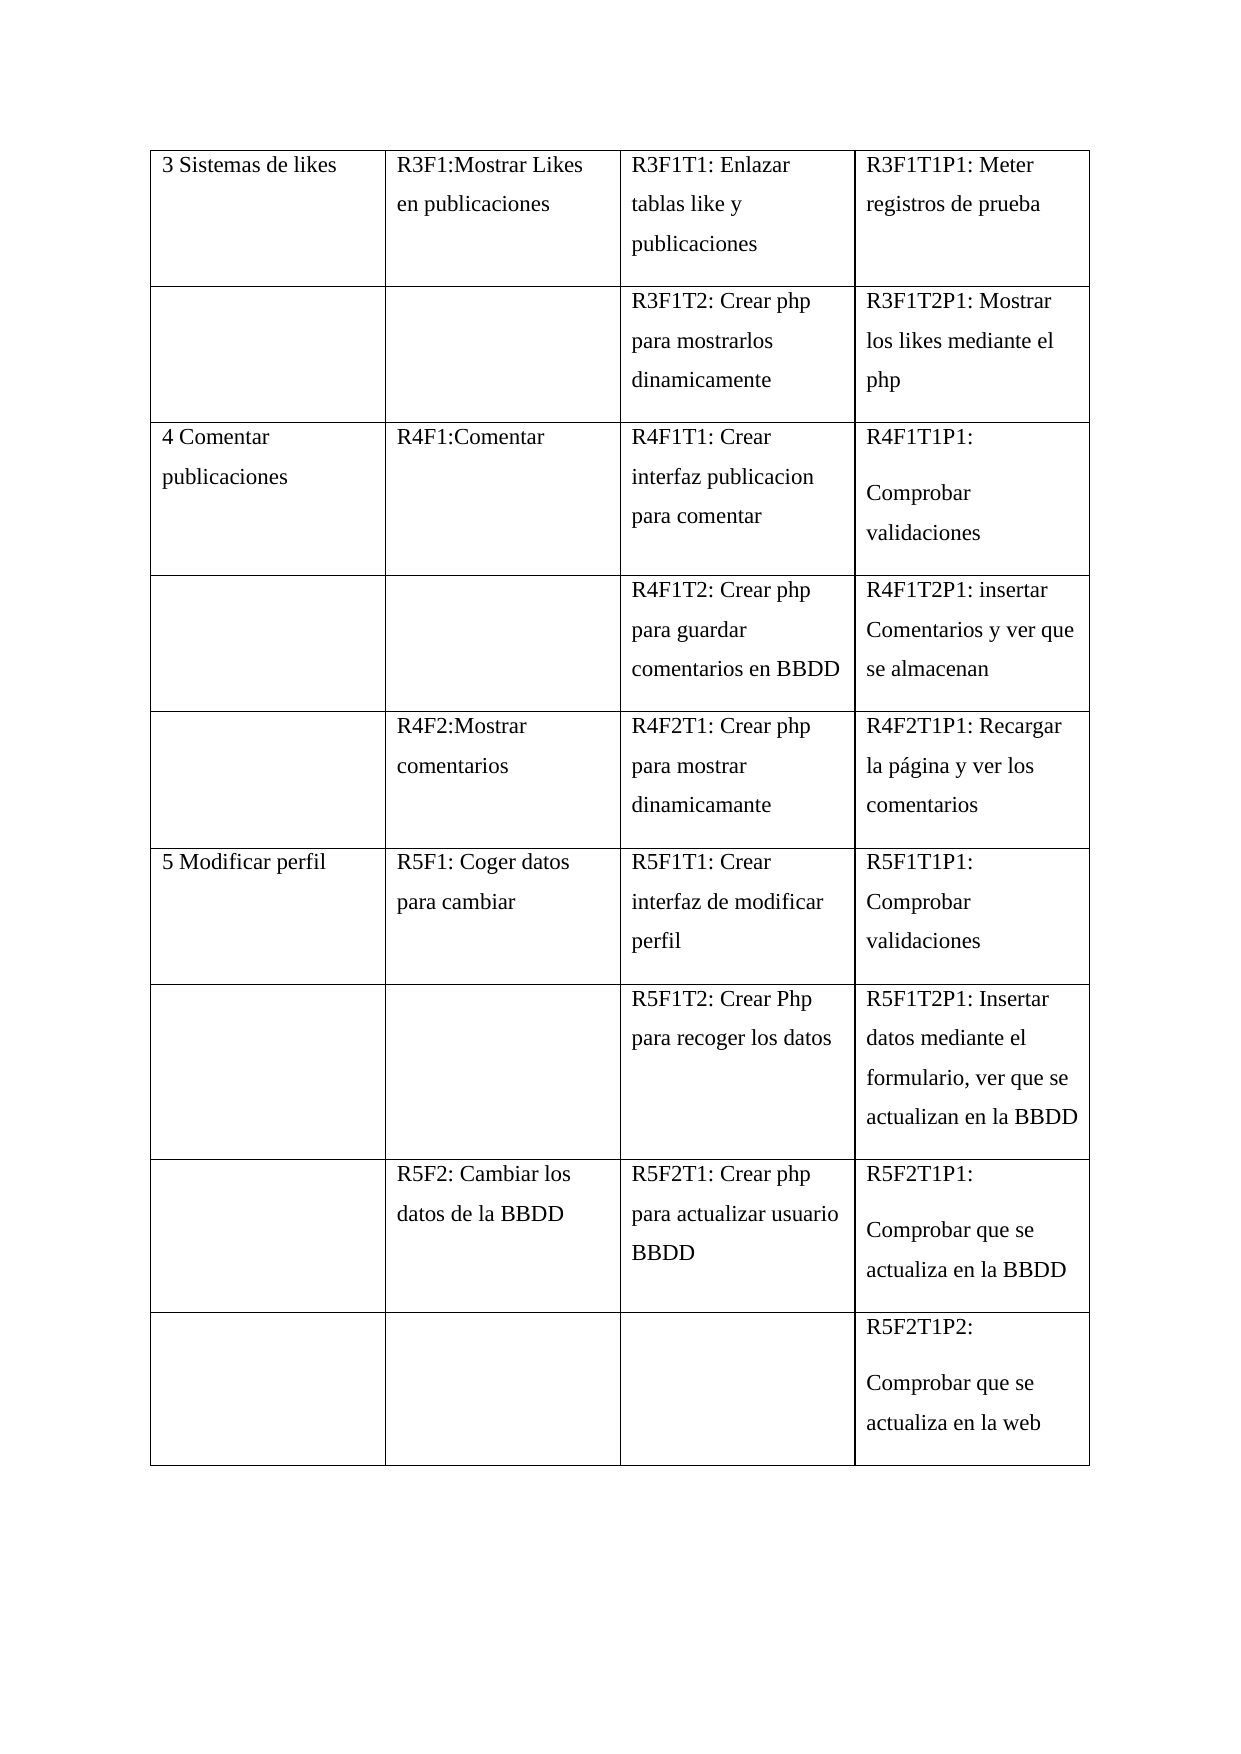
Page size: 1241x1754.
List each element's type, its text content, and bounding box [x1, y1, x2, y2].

table_cell [386, 1313, 620, 1465]
table_cell [151, 985, 385, 1159]
table_cell [386, 287, 620, 422]
table_cell R4F2T1P1: Recargar la página y ver los comentarios [856, 712, 1089, 847]
table_cell [151, 1160, 385, 1312]
table_cell R4F2:Mostrar comentarios [386, 712, 620, 847]
table_cell [386, 576, 620, 711]
table_cell R3F1T2: Crear php para mostrarlos dinamicamente [621, 287, 854, 422]
table_cell [621, 1313, 854, 1465]
table_cell R4F2T1: Crear php para mostrar dinamicamante [621, 712, 854, 847]
table_cell [151, 287, 385, 422]
table_cell R3F1T1P1: Meter registros de prueba [856, 151, 1089, 286]
table_cell R4F1T1P1: Comprobar validaciones [856, 423, 1089, 575]
table_cell R4F1T2P1: insertar Comentarios y ver que se almacenan [856, 576, 1089, 711]
table_cell R5F1T1: Crear interfaz de modificar perfil [621, 849, 854, 983]
table_cell R5F1: Coger datos para cambiar [386, 849, 620, 983]
table_cell R5F2T1P1: Comprobar que se actualiza en la BBDD [856, 1160, 1089, 1312]
table_cell R3F1T1: Enlazar tablas like y publicaciones [621, 151, 854, 286]
table_cell [151, 712, 385, 847]
table_cell 5 Modificar perfil [151, 849, 385, 983]
table_cell [151, 1313, 385, 1465]
table_cell R3F1T2P1: Mostrar los likes mediante el php [856, 287, 1089, 422]
table_cell R5F2T1P2: Comprobar que se actualiza en la web [856, 1313, 1089, 1465]
table_cell R5F2T1: Crear php para actualizar usuario BBDD [621, 1160, 854, 1312]
table_cell R5F1T2P1: Insertar datos mediante el formulario, ver que se actualizan en la BBDD [856, 985, 1089, 1159]
table_cell 3 Sistemas de likes [151, 151, 385, 286]
table_cell [151, 576, 385, 711]
table_cell R5F1T1P1: Comprobar validaciones [856, 849, 1089, 983]
table_cell R5F2: Cambiar los datos de la BBDD [386, 1160, 620, 1312]
table_cell R3F1:Mostrar Likes en publicaciones [386, 151, 620, 286]
table_cell R5F1T2: Crear Php para recoger los datos [621, 985, 854, 1159]
table_cell 4 Comentar publicaciones [151, 423, 385, 575]
table_cell R4F1T1: Crear interfaz publicacion para comentar [621, 423, 854, 575]
table_cell R4F1:Comentar [386, 423, 620, 575]
table_cell R4F1T2: Crear php para guardar comentarios en BBDD [621, 576, 854, 711]
table_cell [386, 985, 620, 1159]
